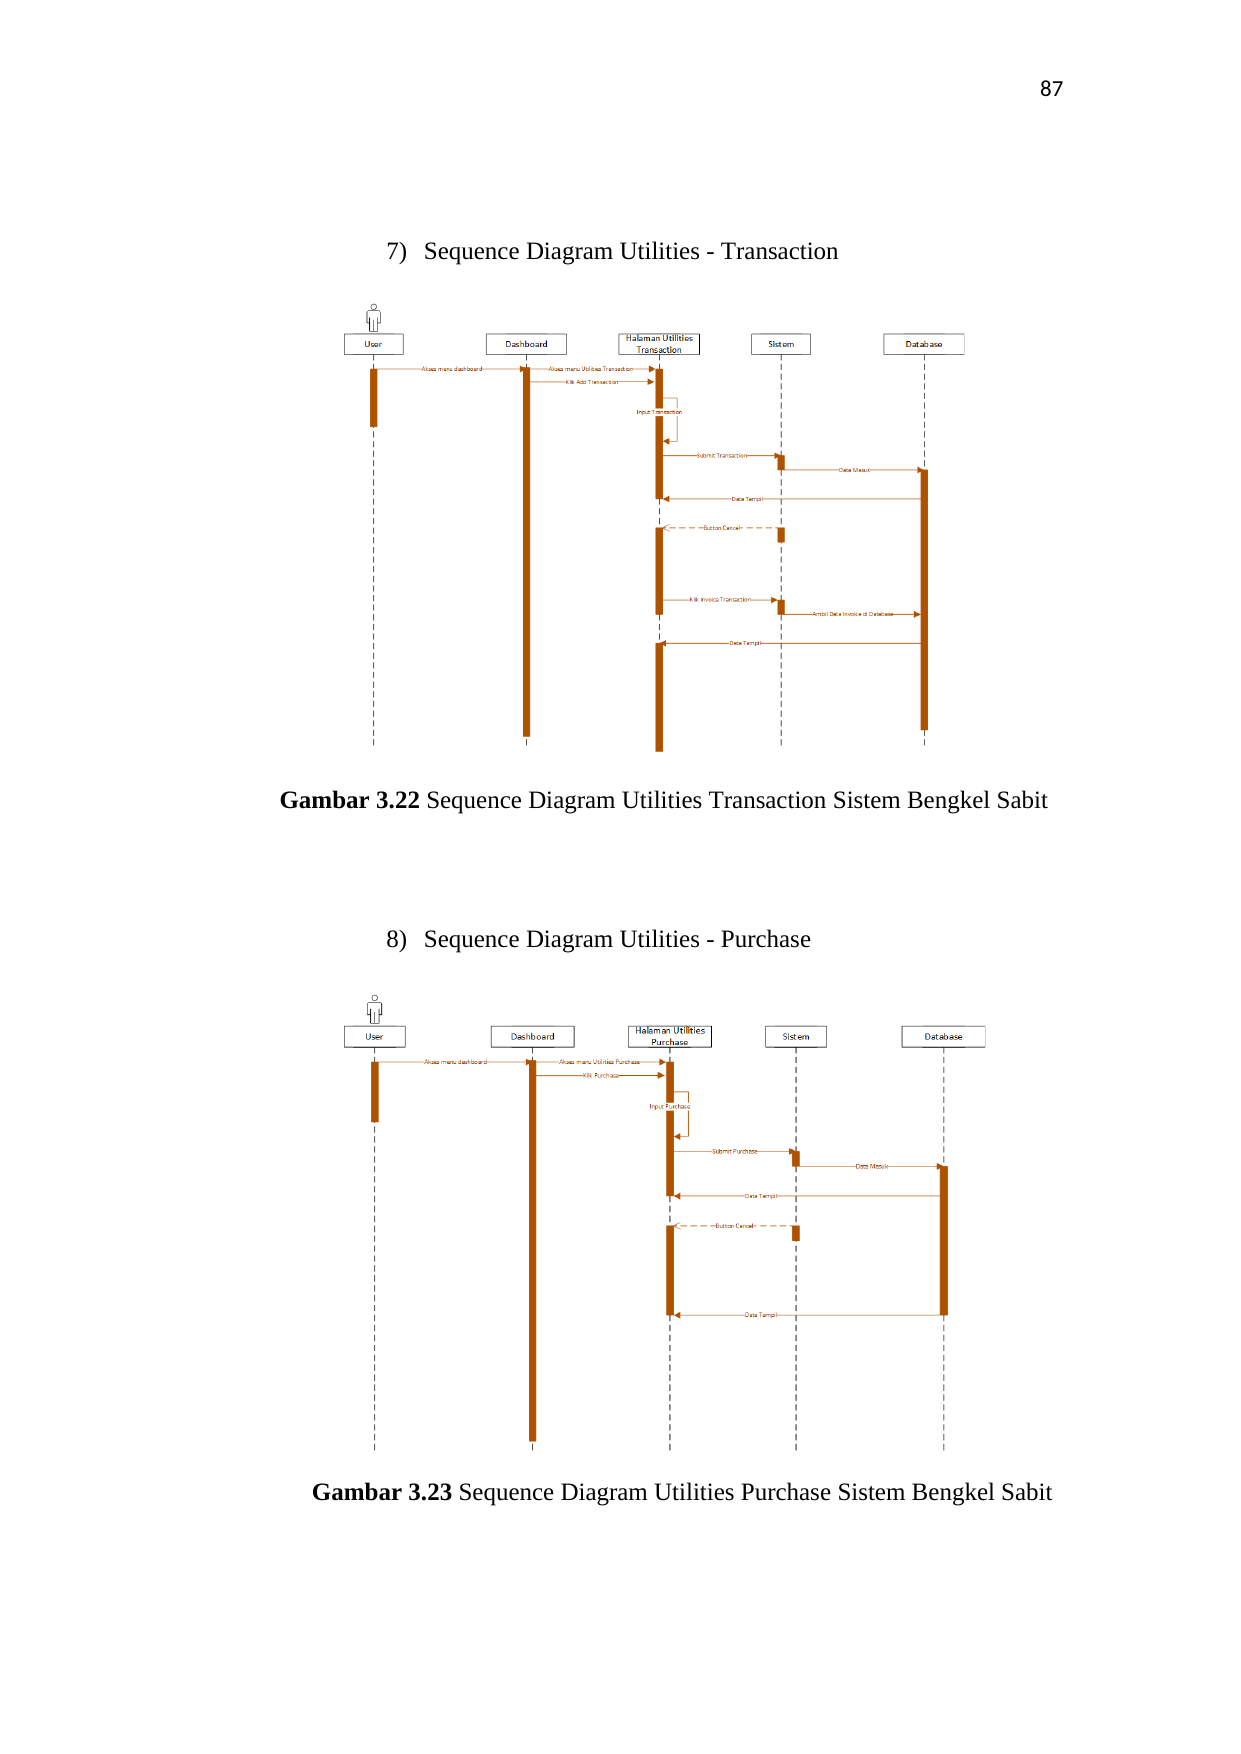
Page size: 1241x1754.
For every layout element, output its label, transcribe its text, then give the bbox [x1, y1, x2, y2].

picture [343, 994, 986, 1452]
list Sequence Diagram Utilities - Purchase [386, 924, 1063, 953]
list Sequence Diagram Utilities - Transaction [386, 236, 1063, 265]
picture [343, 303, 965, 752]
